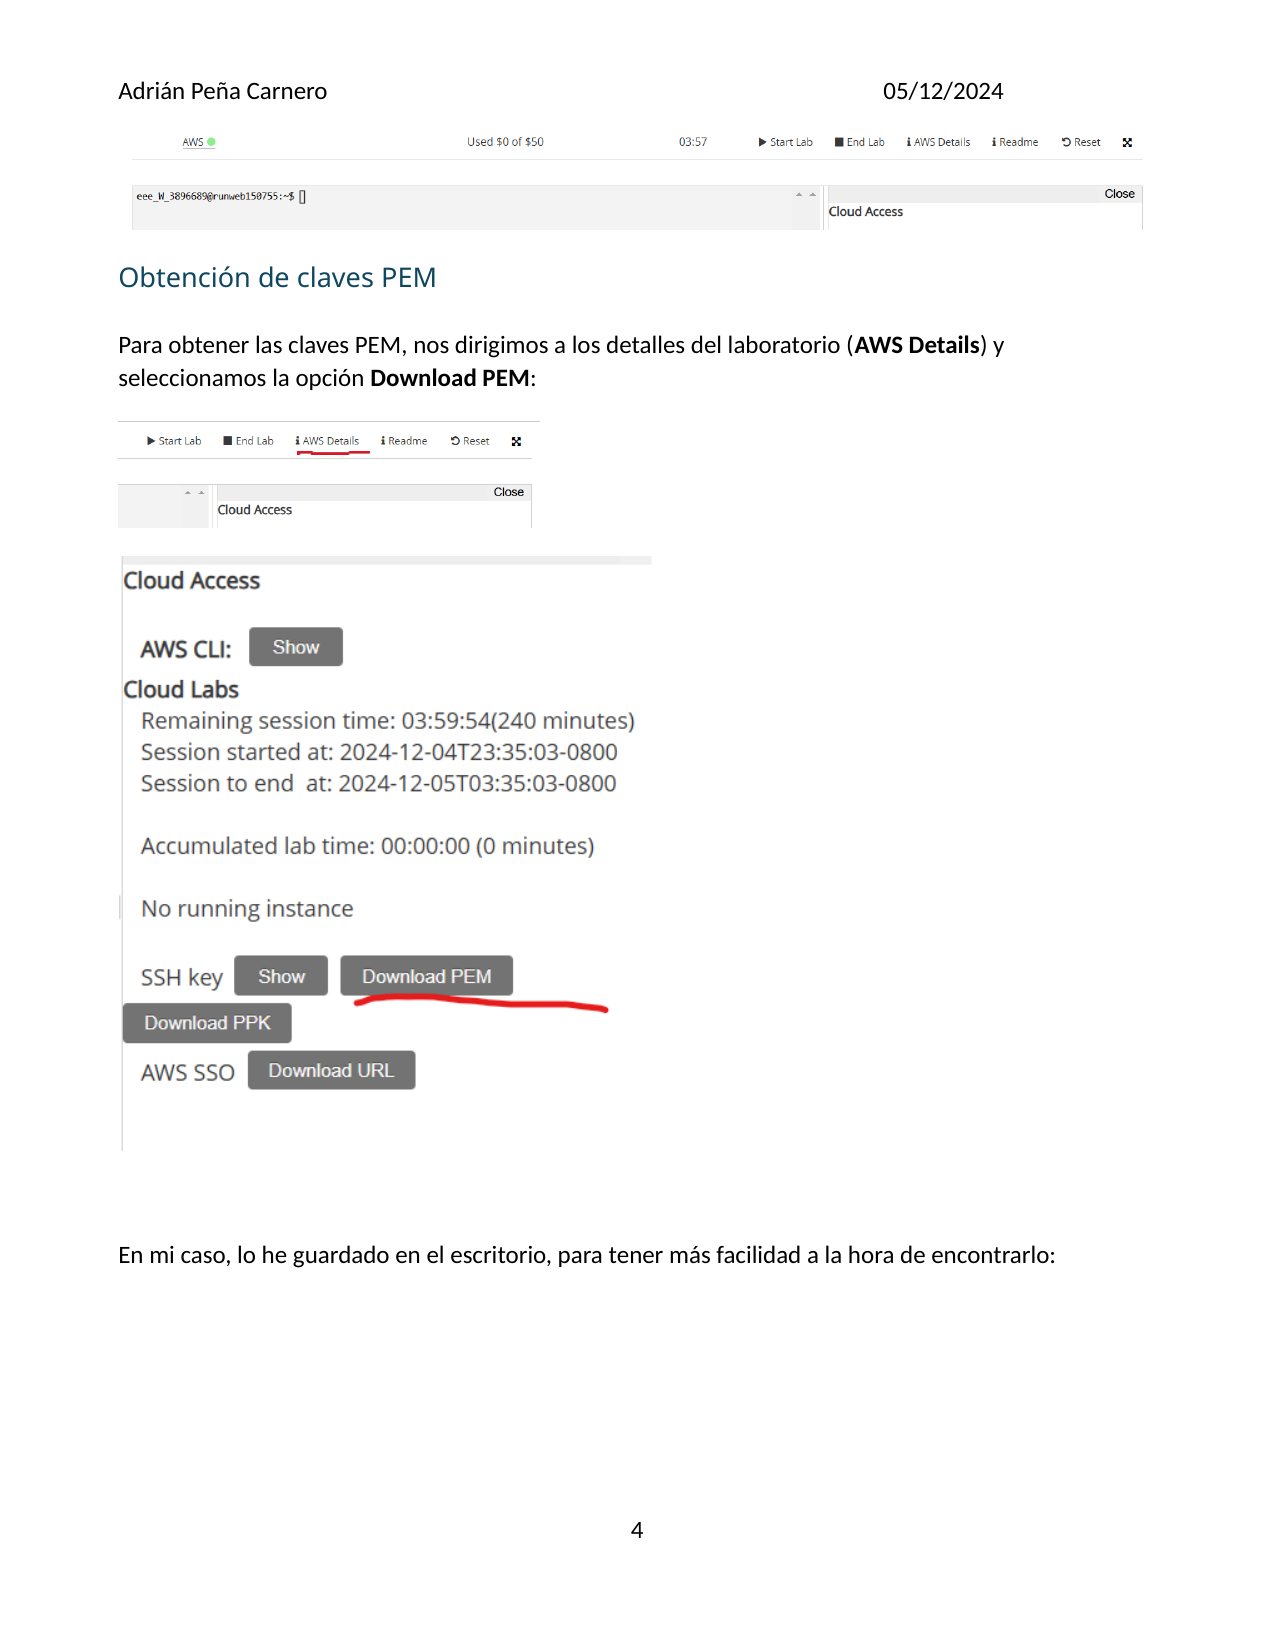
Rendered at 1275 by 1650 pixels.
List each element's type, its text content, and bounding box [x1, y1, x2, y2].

text En mi caso, lo he guardado en el escritorio, para tener más facilidad a la hora de encontrarlo: [118, 1239, 1156, 1335]
subtitle Obtención de claves PEM [118, 258, 1156, 295]
picture [118, 123, 1156, 230]
picture [118, 421, 545, 528]
text Para obtener las claves PEM, nos dirigimos a los detalles del laboratorio (AWS Details) y seleccionamos la opción Download PEM: [118, 329, 1156, 392]
picture [118, 556, 652, 1151]
